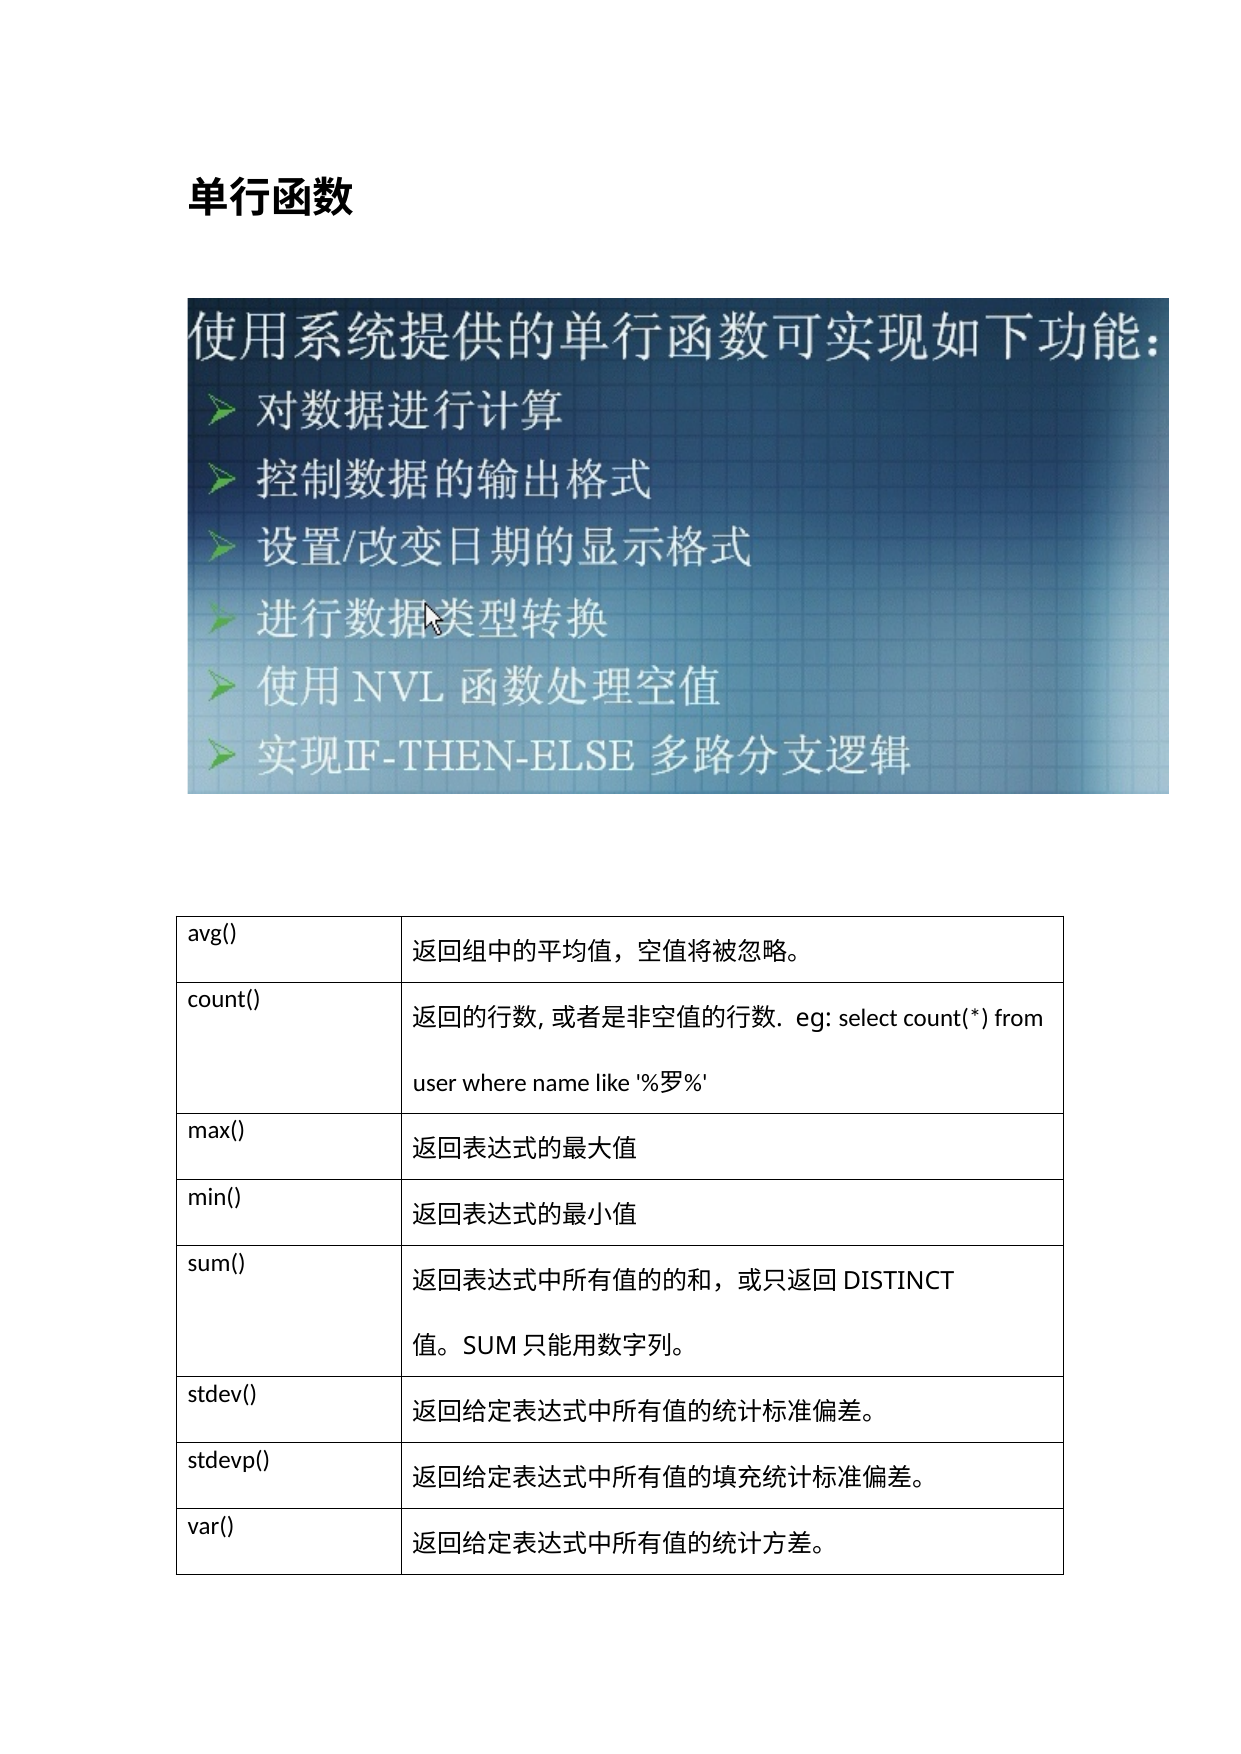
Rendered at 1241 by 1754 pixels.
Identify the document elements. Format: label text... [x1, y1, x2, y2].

table_header 返回组中的平均值，空值将被忽略。 [402, 917, 1063, 982]
table_cell var() [177, 1509, 401, 1574]
table_cell 返回表达式中所有值的的和，或只返回DISTINCT值。SUM只能用数字列。 [402, 1246, 1063, 1376]
table_cell sum() [177, 1246, 401, 1376]
subtitle 单行函数 [187, 162, 1053, 227]
table_cell min() [177, 1180, 401, 1245]
table_cell count() [177, 983, 401, 1113]
table_cell 返回给定表达式中所有值的统计标准偏差。 [402, 1377, 1063, 1442]
table_cell stdevp() [177, 1443, 401, 1508]
table_cell 返回表达式的最小值 [402, 1180, 1063, 1245]
picture [187, 298, 1169, 794]
table_cell max() [177, 1114, 401, 1179]
table_header avg() [177, 917, 401, 982]
table_cell 返回的行数, 或者是非空值的行数. eg: select count(*) from user where name like '%罗%' [402, 983, 1063, 1113]
table_cell stdev() [177, 1377, 401, 1442]
table_cell 返回表达式的最大值 [402, 1114, 1063, 1179]
table_cell 返回给定表达式中所有值的填充统计标准偏差。 [402, 1443, 1063, 1508]
table_cell 返回给定表达式中所有值的统计方差。 [402, 1509, 1063, 1574]
